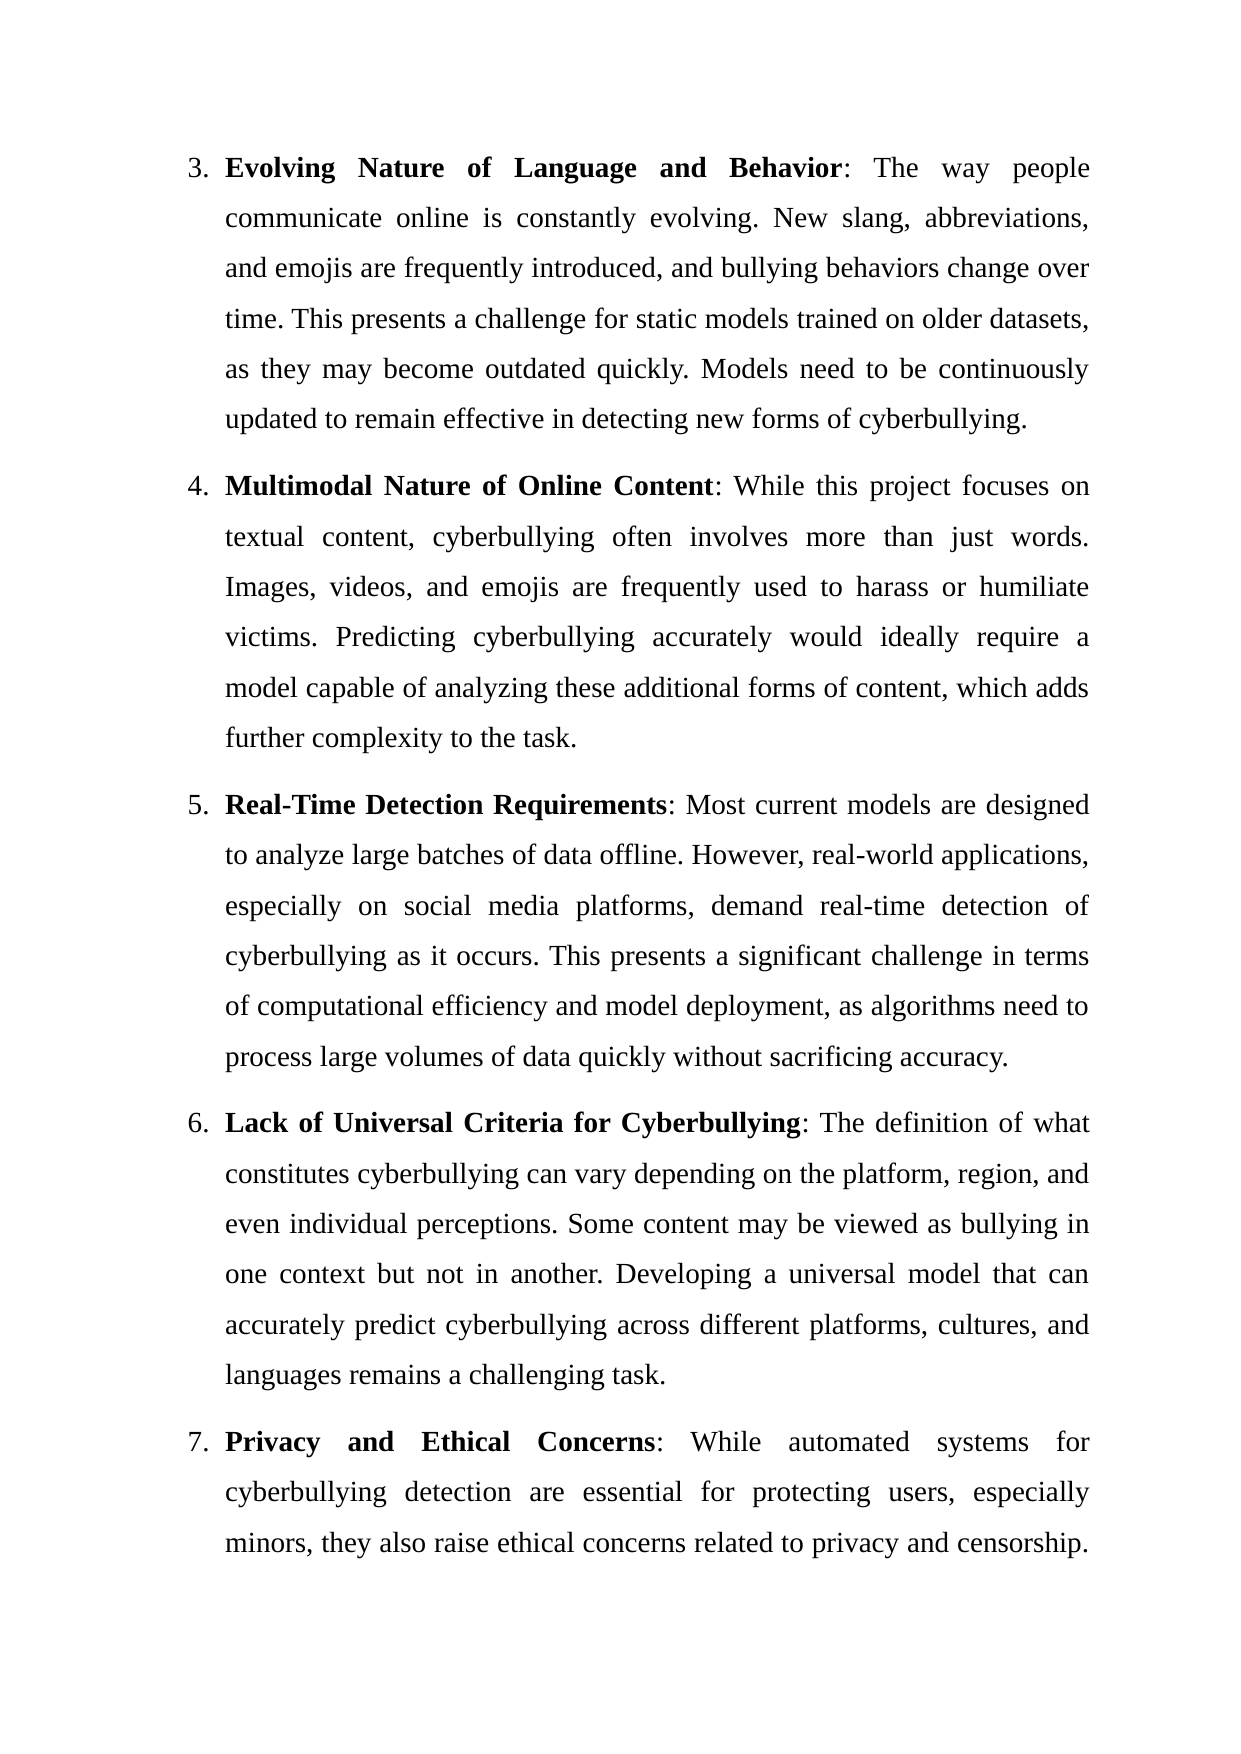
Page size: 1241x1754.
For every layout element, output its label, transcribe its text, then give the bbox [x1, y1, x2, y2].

list Lack of Universal Criteria for Cyberbullying: The definition of what constitutes cyberbullying can vary depending on the platform, region, and even individual perceptions. Some content may be viewed as bullying in one context but not in another. Developing a universal model that can accurately predict cyberbullying across different platforms, cultures, and languages remains a challenging task. [187, 1106, 1090, 1391]
list Evolving Nature of Language and Behavior: The way people communicate online is constantly evolving. New slang, abbreviations, and emojis are frequently introduced, and bullying behaviors change over time. This presents a challenge for static models trained on older datasets, as they may become outdated quickly. Models need to be continuously updated to remain effective in detecting new forms of cyberbullying. [187, 150, 1090, 435]
list Real-Time Detection Requirements: Most current models are designed to analyze large batches of data offline. However, real-world applications, especially on social media platforms, demand real-time detection of cyberbullying as it occurs. This presents a significant challenge in terms of computational efficiency and model deployment, as algorithms need to process large volumes of data quickly without sacrificing accuracy. [187, 787, 1090, 1072]
list Multimodal Nature of Online Content: While this project focuses on textual content, cyberbullying often involves more than just words. Images, videos, and emojis are frequently used to harass or humiliate victims. Predicting cyberbullying accurately would ideally require a model capable of analyzing these additional forms of content, which adds further complexity to the task. [187, 468, 1090, 754]
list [187, 1424, 1090, 1558]
